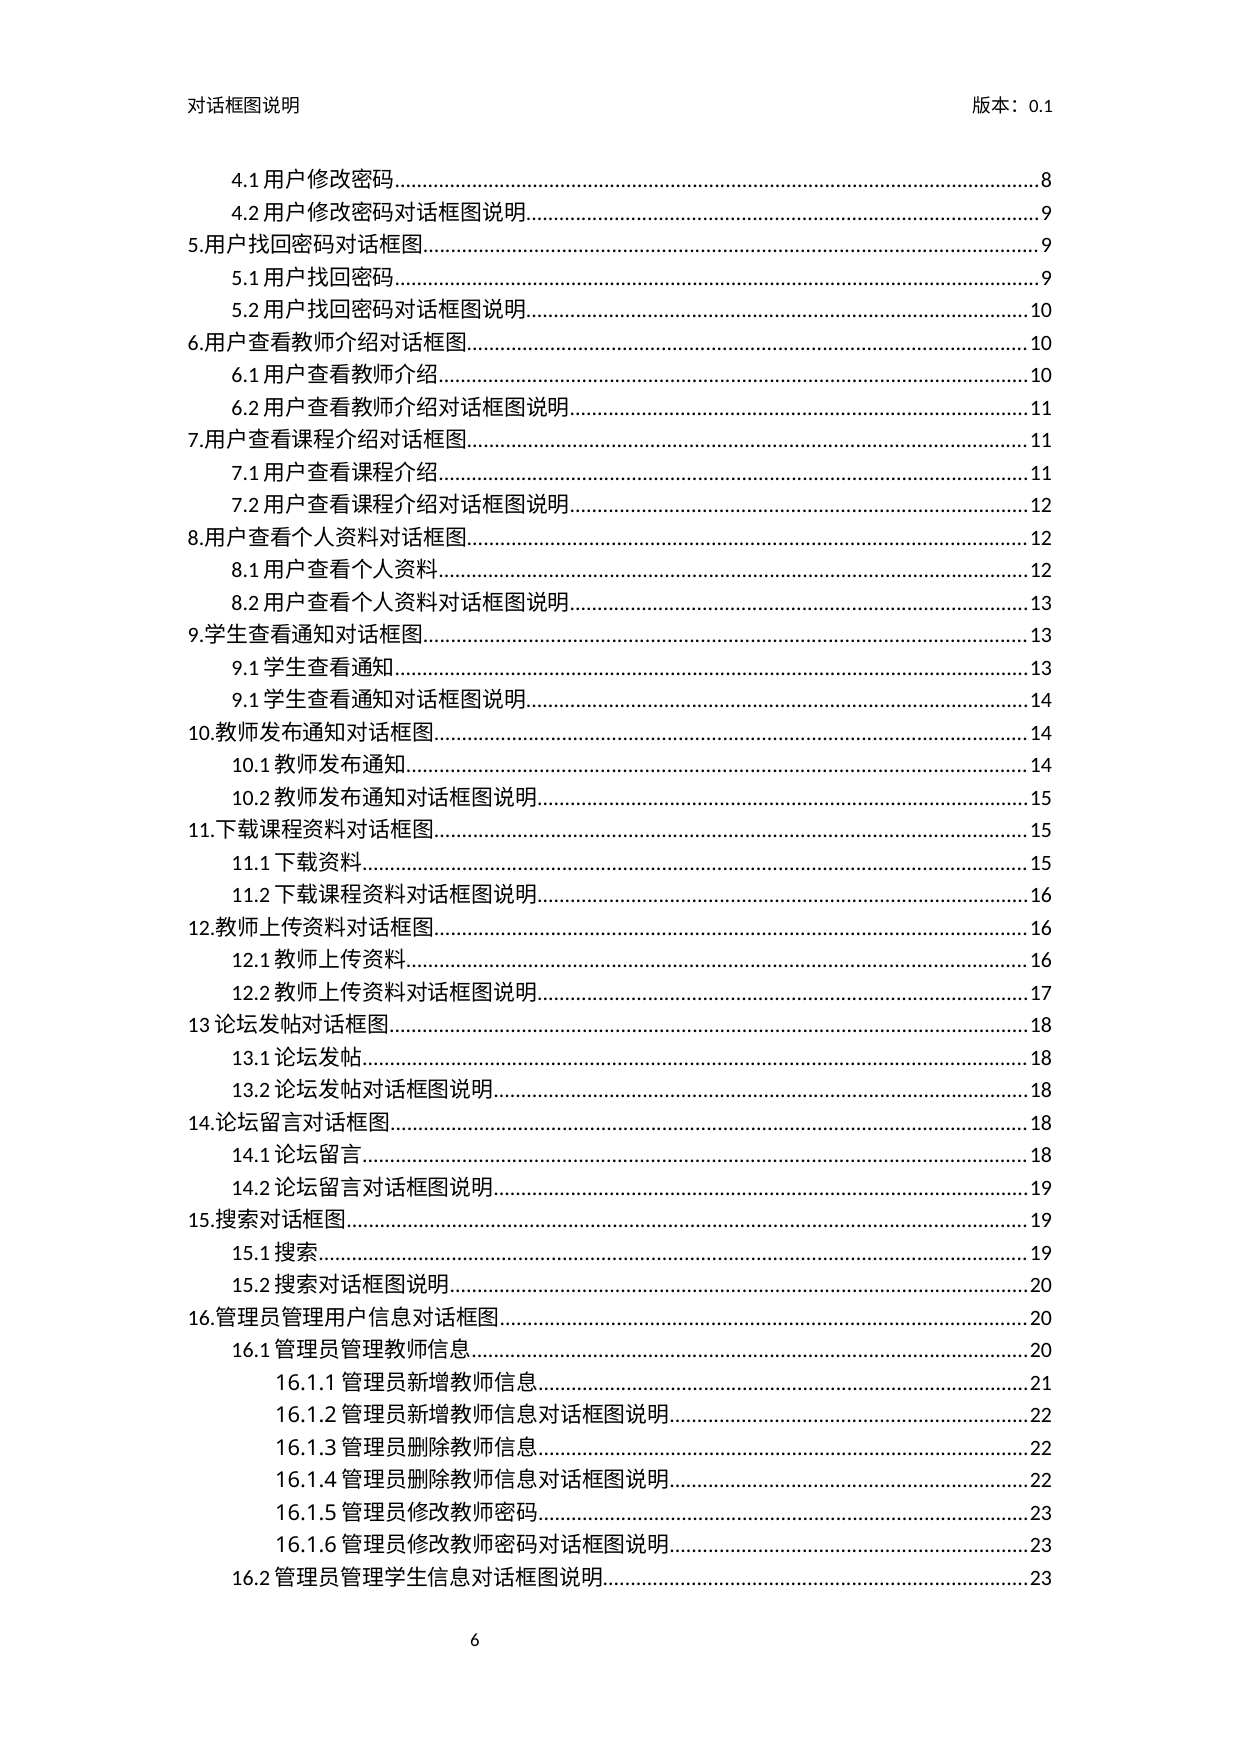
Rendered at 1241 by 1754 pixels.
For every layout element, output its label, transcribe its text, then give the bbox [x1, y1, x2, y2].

text 10.2教师发布通知对话框图说明 15 [231, 779, 1053, 812]
text 12.教师上传资料对话框图 16 [187, 909, 1053, 942]
text 5.用户找回密码对话框图 9 [187, 227, 1053, 259]
text 16.1管理员管理教师信息 20 [231, 1332, 1053, 1364]
text 12.1教师上传资料 16 [231, 942, 1053, 974]
text 14.1论坛留言 18 [231, 1137, 1053, 1169]
text 8.用户查看个人资料对话框图 12 [187, 519, 1053, 552]
text 7.2用户查看课程介绍对话框图说明 12 [231, 487, 1053, 519]
text 15.1搜索 19 [231, 1234, 1053, 1267]
text 16.1.1管理员新增教师信息 21 [275, 1364, 1053, 1397]
text 12.2教师上传资料对话框图说明 17 [231, 974, 1053, 1007]
text 16.2管理员管理学生信息对话框图说明 23 [231, 1559, 1053, 1592]
text 9.1学生查看通知 13 [231, 649, 1053, 682]
text 16.1.5管理员修改教师密码 23 [275, 1494, 1053, 1527]
text 7.1用户查看课程介绍 11 [231, 454, 1053, 487]
text 14.论坛留言对话框图 18 [187, 1104, 1053, 1137]
text 10.教师发布通知对话框图 14 [187, 714, 1053, 747]
text 15.搜索对话框图 19 [187, 1202, 1053, 1234]
text 9.1学生查看通知对话框图说明 14 [231, 682, 1053, 714]
text 11.2下载课程资料对话框图说明 16 [231, 877, 1053, 909]
text 14.2论坛留言对话框图说明 19 [231, 1169, 1053, 1202]
text 16.1.4管理员删除教师信息对话框图说明 22 [275, 1462, 1053, 1494]
text 13.2论坛发帖对话框图说明 18 [231, 1072, 1053, 1104]
text 5.2用户找回密码对话框图说明 10 [231, 292, 1053, 324]
text 10.1教师发布通知 14 [231, 747, 1053, 779]
text 8.2用户查看个人资料对话框图说明 13 [231, 584, 1053, 617]
text 15.2搜索对话框图说明 20 [231, 1267, 1053, 1299]
text 6.用户查看教师介绍对话框图 10 [187, 324, 1053, 357]
text 6.2用户查看教师介绍对话框图说明 11 [231, 389, 1053, 422]
text 16.1.2管理员新增教师信息对话框图说明 22 [275, 1397, 1053, 1429]
text 16.管理员管理用户信息对话框图 20 [187, 1299, 1053, 1332]
text 13.1论坛发帖 18 [231, 1039, 1053, 1072]
text 13论坛发帖对话框图 18 [187, 1007, 1053, 1039]
text 11.1下载资料 15 [231, 844, 1053, 877]
text 7.用户查看课程介绍对话框图 11 [187, 422, 1053, 454]
text 4.1用户修改密码 8 [231, 162, 1053, 194]
text 11.下载课程资料对话框图 15 [187, 812, 1053, 844]
text 5.1用户找回密码 9 [231, 259, 1053, 292]
text 16.1.3管理员删除教师信息 22 [275, 1429, 1053, 1462]
text 16.1.6管理员修改教师密码对话框图说明 23 [275, 1527, 1053, 1559]
text 6.1用户查看教师介绍 10 [231, 357, 1053, 389]
text 4.2用户修改密码对话框图说明 9 [231, 194, 1053, 227]
text 9.学生查看通知对话框图 13 [187, 617, 1053, 649]
text 8.1用户查看个人资料 12 [231, 552, 1053, 584]
